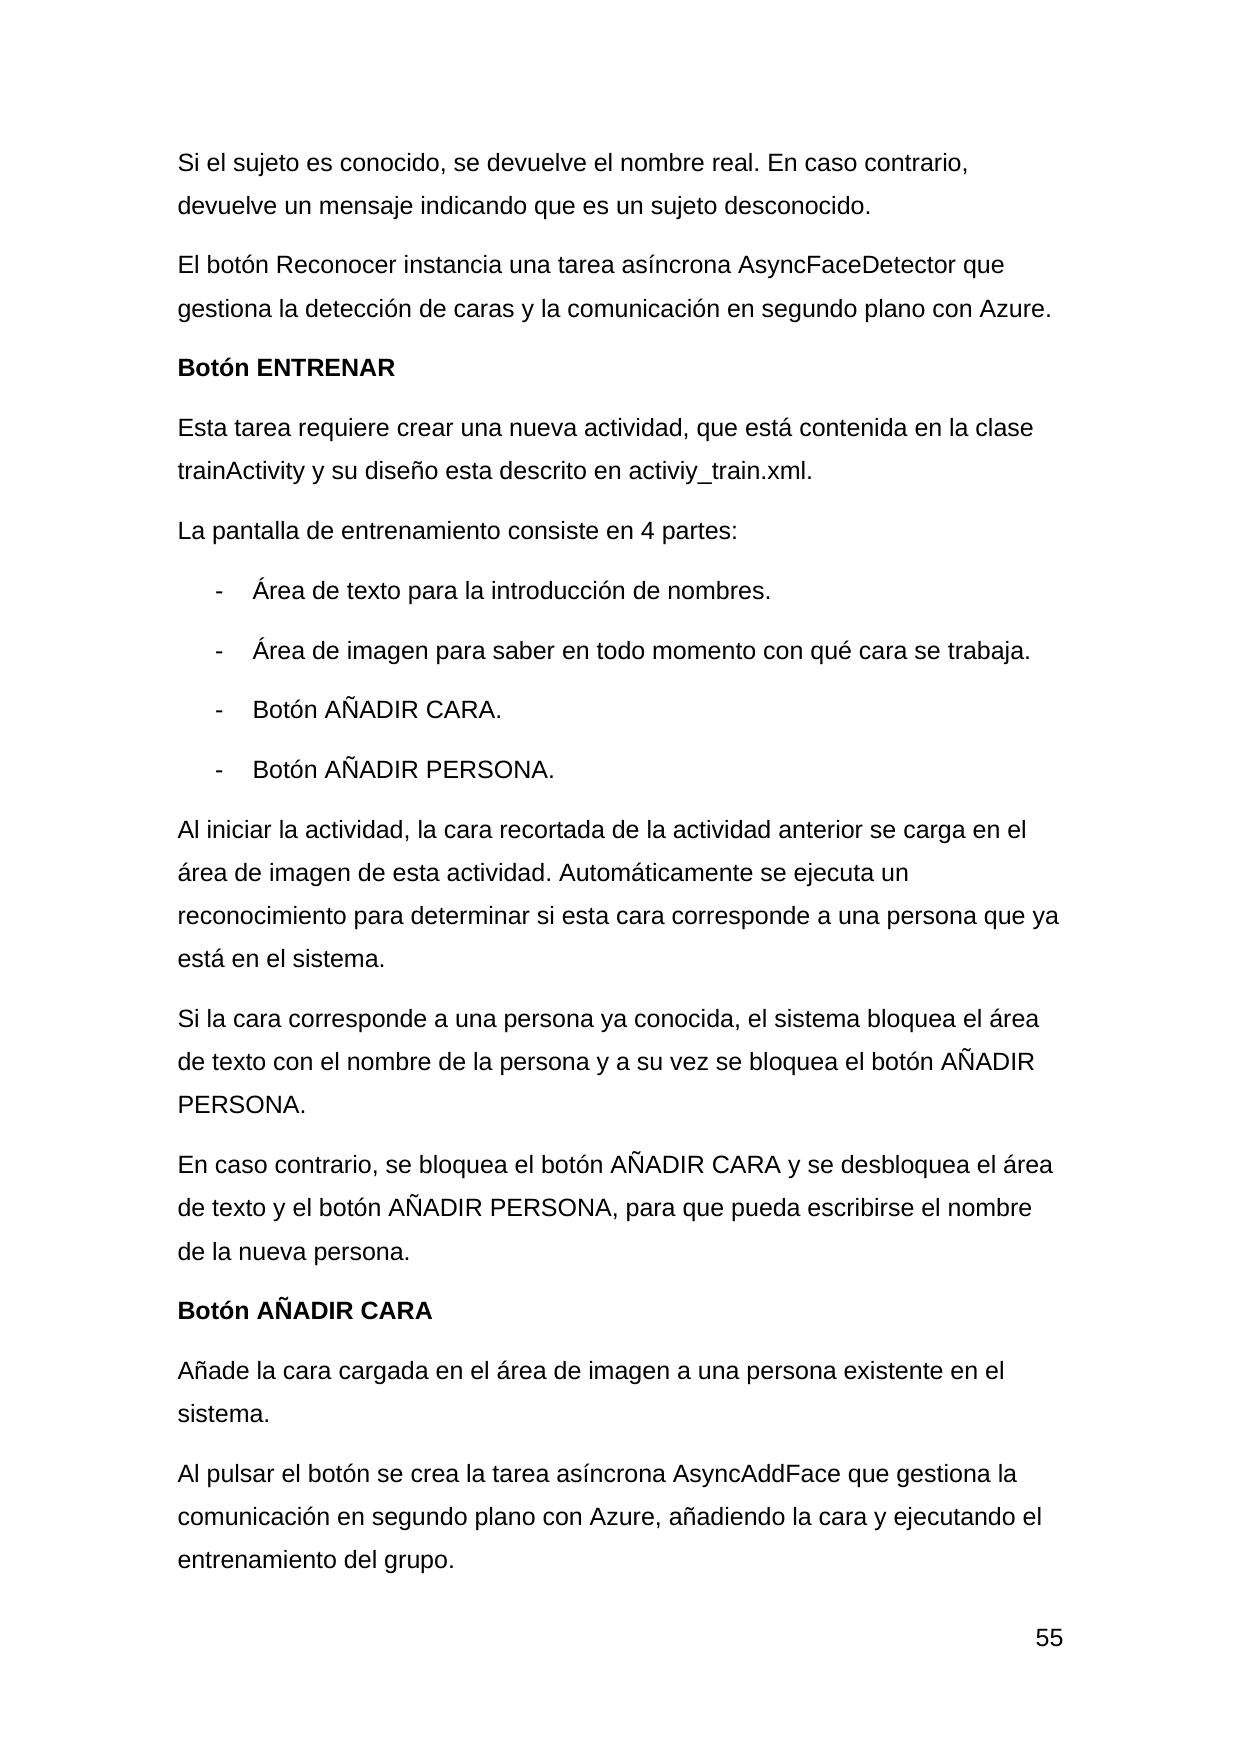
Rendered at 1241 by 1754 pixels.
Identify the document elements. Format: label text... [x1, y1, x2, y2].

list Área de imagen para saber en todo momento con qué cara se trabaja. [215, 636, 1063, 664]
text Si el sujeto es conocido, se devuelve el nombre real. En caso contrario, devuelve un mensaje indicando que es un sujeto desconocido. [177, 148, 1063, 219]
text Botón ENTRENAR [177, 353, 1063, 382]
text Al iniciar la actividad, la cara recortada de la actividad anterior se carga en el área de imagen de esta actividad. Automáticamente se ejecuta un reconocimiento para determinar si esta cara corresponde a una persona que ya está en el sistema. [177, 815, 1063, 973]
text Esta tarea requiere crear una nueva actividad, que está contenida en la clase trainActivity y su diseño esta descrito en activiy_train.xml. [177, 413, 1063, 485]
text Al pulsar el botón se crea la tarea asíncrona AsyncAddFace que gestiona la comunicación en segundo plano con Azure, añadiendo la cara y ejecutando el entrenamiento del grupo. [177, 1459, 1063, 1574]
text La pantalla de entrenamiento consiste en 4 partes: [177, 516, 1063, 545]
text Añade la cara cargada en el área de imagen a una persona existente en el sistema. [177, 1356, 1063, 1428]
text El botón Reconocer instancia una tarea asíncrona AsyncFaceDetector que gestiona la detección de caras y la comunicación en segundo plano con Azure. [177, 251, 1063, 322]
list Botón AÑADIR CARA. [215, 696, 1063, 724]
text Si la cara corresponde a una persona ya conocida, el sistema bloquea el área de texto con el nombre de la persona y a su vez se bloquea el botón AÑADIR PERSONA. [177, 1004, 1063, 1119]
text Botón AÑADIR CARA [177, 1296, 1063, 1325]
list Área de texto para la introducción de nombres. [215, 576, 1063, 605]
text En caso contrario, se bloquea el botón AÑADIR CARA y se desbloquea el área de texto y el botón AÑADIR PERSONA, para que pueda escribirse el nombre de la nueva persona. [177, 1150, 1063, 1265]
list Botón AÑADIR PERSONA. [215, 755, 1063, 784]
